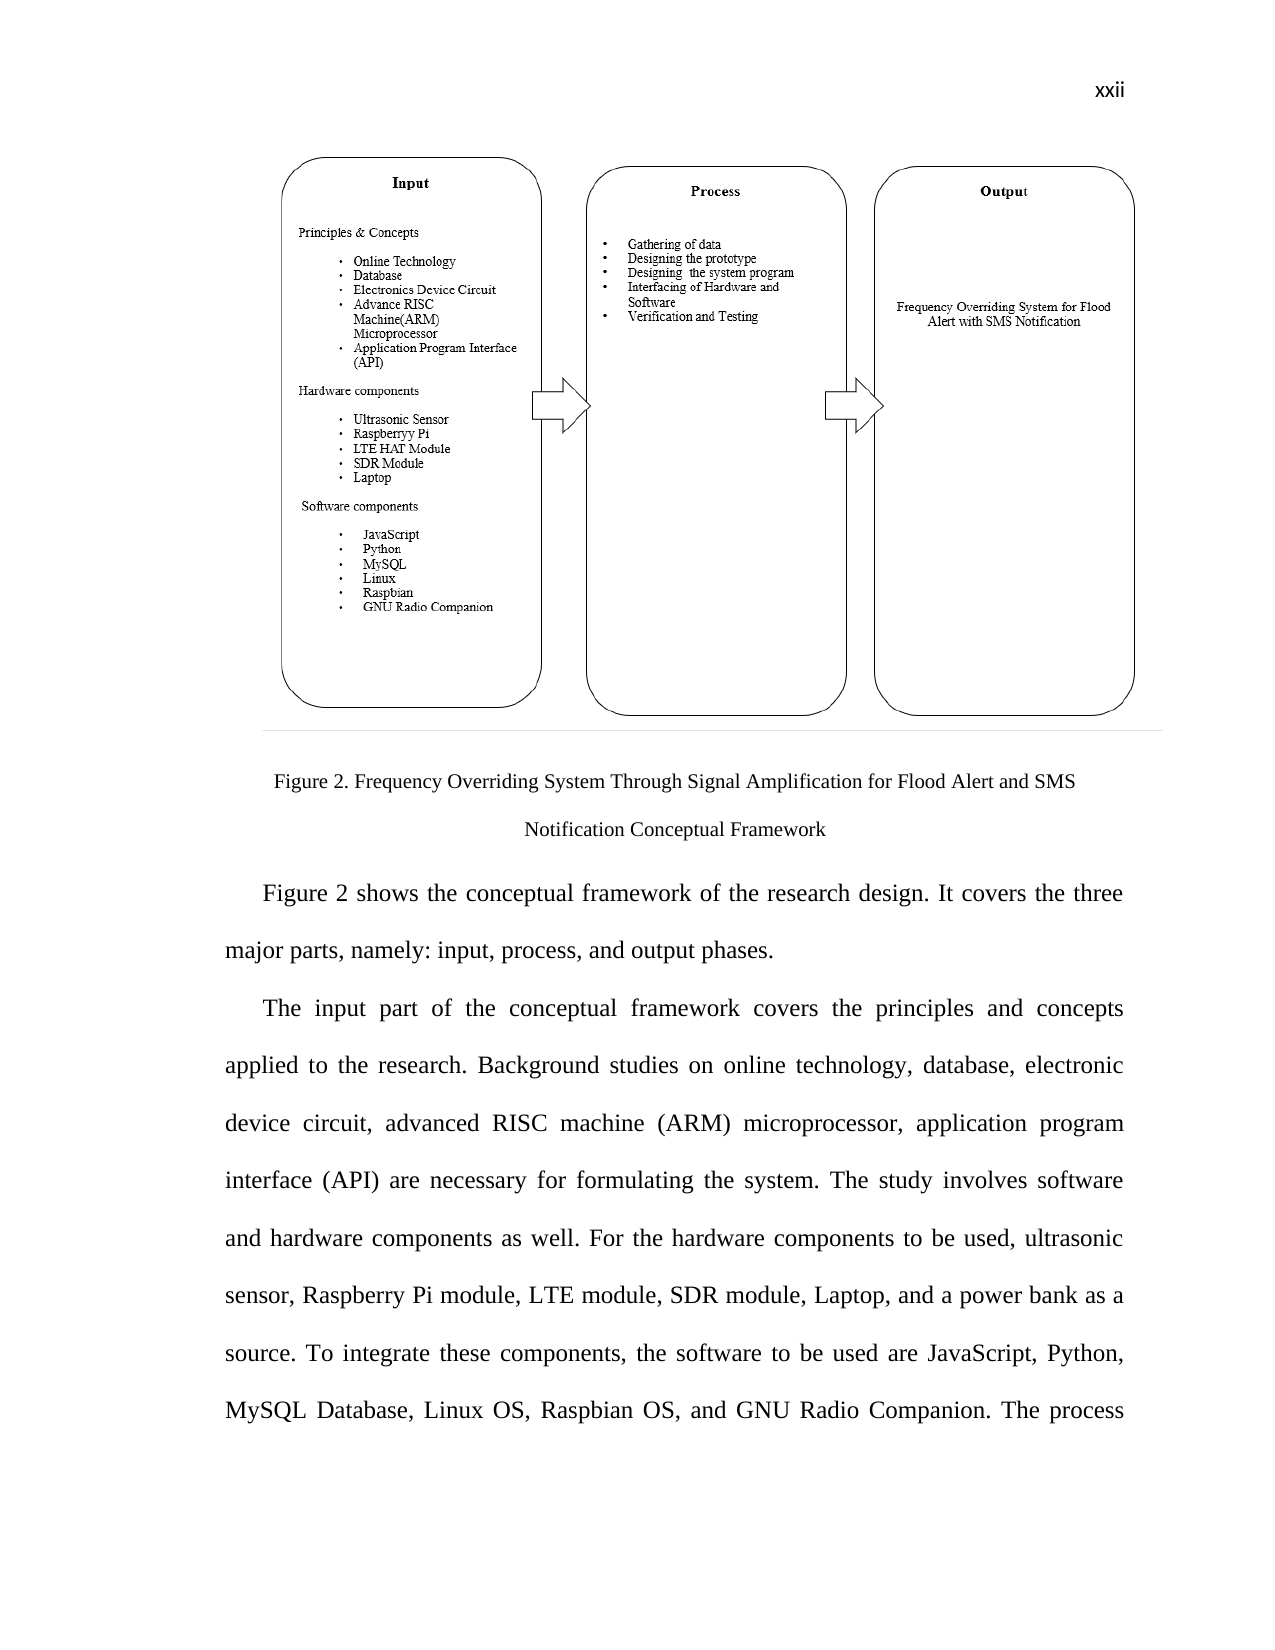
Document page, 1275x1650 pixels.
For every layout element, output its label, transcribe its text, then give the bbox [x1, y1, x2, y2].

subtitle Figure 2. Frequency Overriding System Through Signal Amplification for Flood Alert and SMS Notification Conceptual Framework [225, 769, 1125, 841]
text Figure 2 shows the conceptual framework of the research design. It covers the three major parts, namely: input, process, and output phases. [225, 878, 1125, 964]
picture [262, 150, 1163, 731]
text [225, 993, 1125, 1424]
